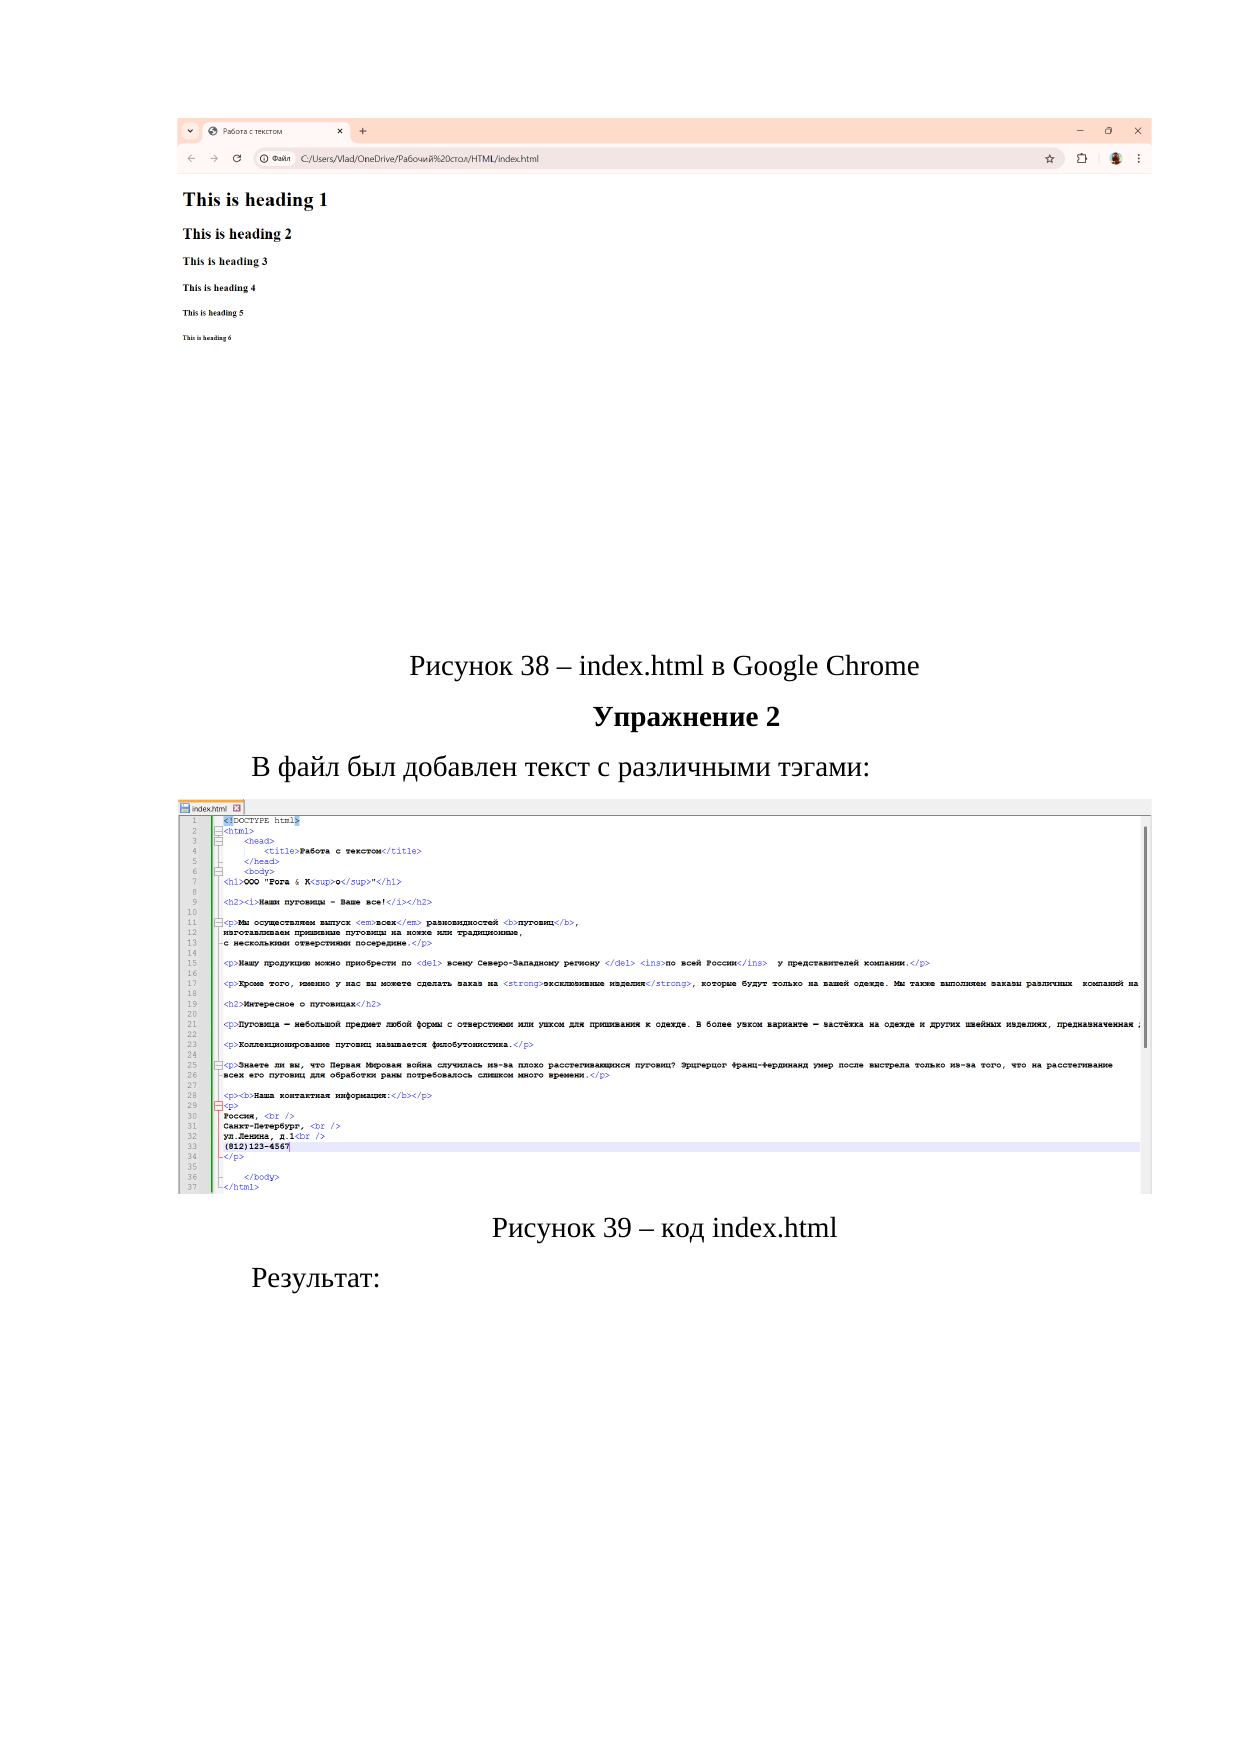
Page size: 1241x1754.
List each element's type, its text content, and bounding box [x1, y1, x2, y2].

text Результат: [177, 1260, 1152, 1294]
text Упражнение 2 [252, 699, 1152, 732]
text Рисунок 38 – index.html в Google Chrome [177, 648, 1152, 682]
text В файл был добавлен текст с различными тэгами: [177, 749, 1152, 782]
picture [177, 799, 1152, 1194]
text Рисунок 39 – код index.html [177, 1210, 1152, 1244]
picture [177, 118, 1152, 632]
